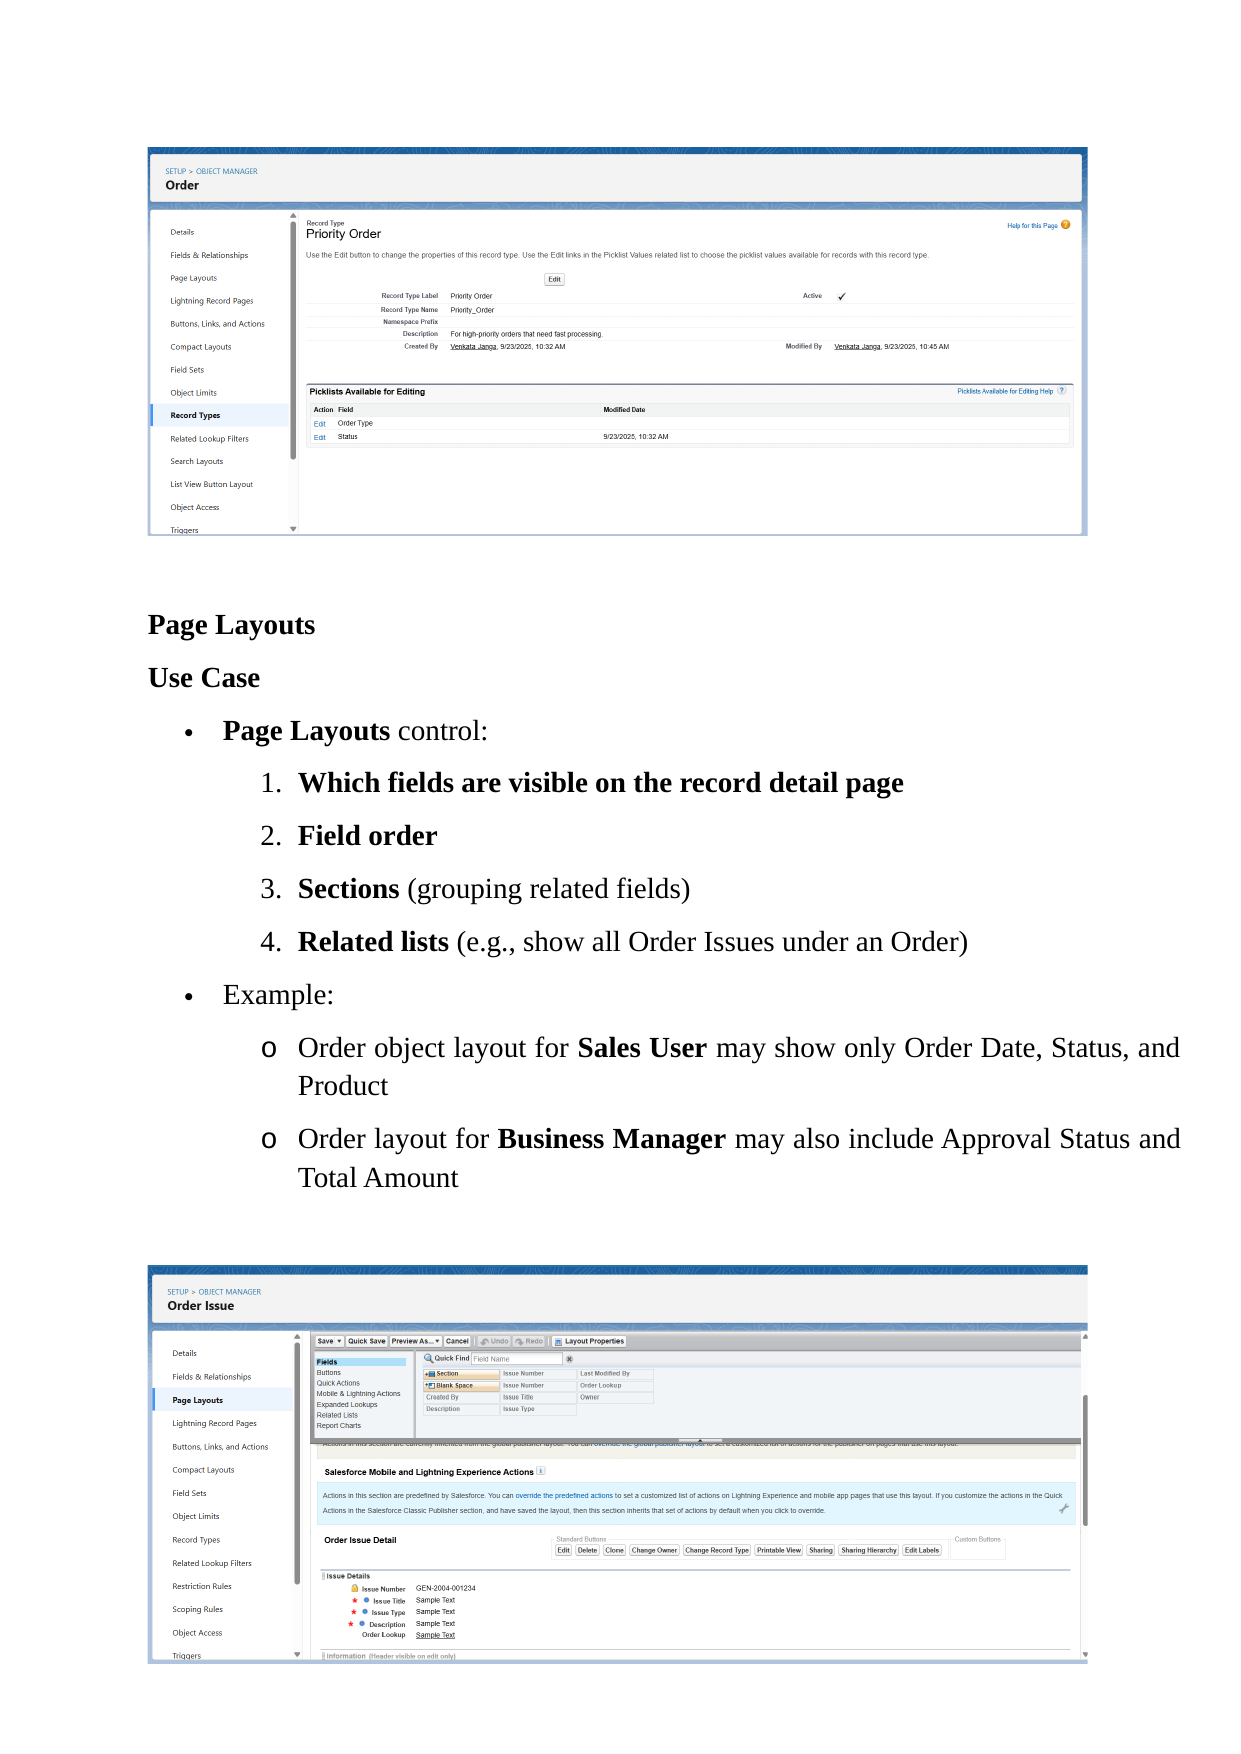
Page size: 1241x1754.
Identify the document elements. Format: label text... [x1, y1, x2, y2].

list Order layout for Business Manager may also include Approval Status and Total Amount [260, 1121, 1181, 1193]
list Sections (grouping related fields) [260, 871, 1181, 905]
list Page Layouts control: [185, 713, 1181, 746]
picture [147, 147, 1088, 536]
list Which fields are visible on the record detail page [260, 766, 1181, 799]
list Related lists (e.g., show all Order Issues under an Order) [260, 924, 1181, 958]
list Order object layout for Sales User may show only Order Date, Status, and Product [260, 1030, 1181, 1102]
list Example: [185, 977, 1181, 1010]
text Page Layouts [148, 607, 1181, 641]
text Use Case [148, 660, 1181, 693]
list Field order [260, 818, 1181, 852]
picture [147, 1265, 1088, 1664]
